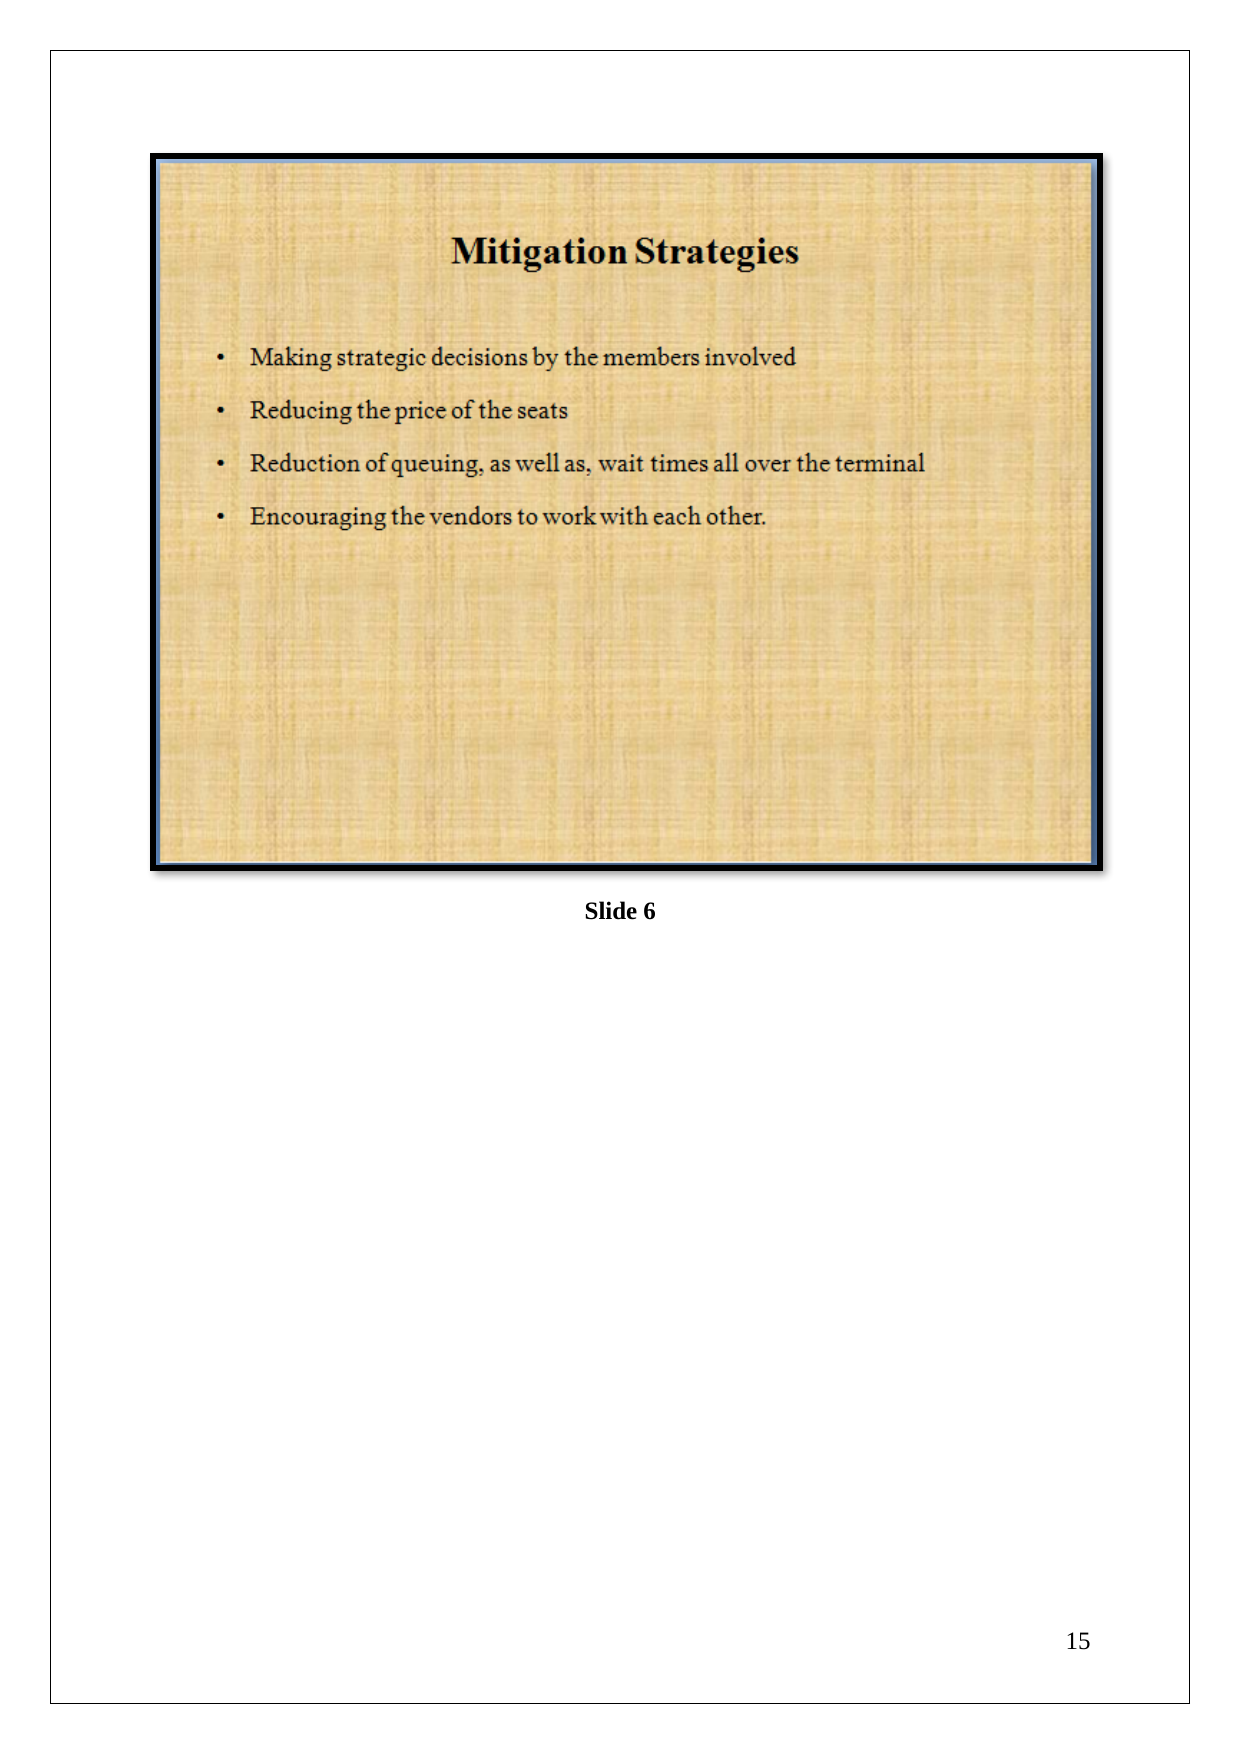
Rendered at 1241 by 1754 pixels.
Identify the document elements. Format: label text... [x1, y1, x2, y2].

text Slide 6 [150, 896, 1090, 924]
picture [156, 159, 1097, 865]
